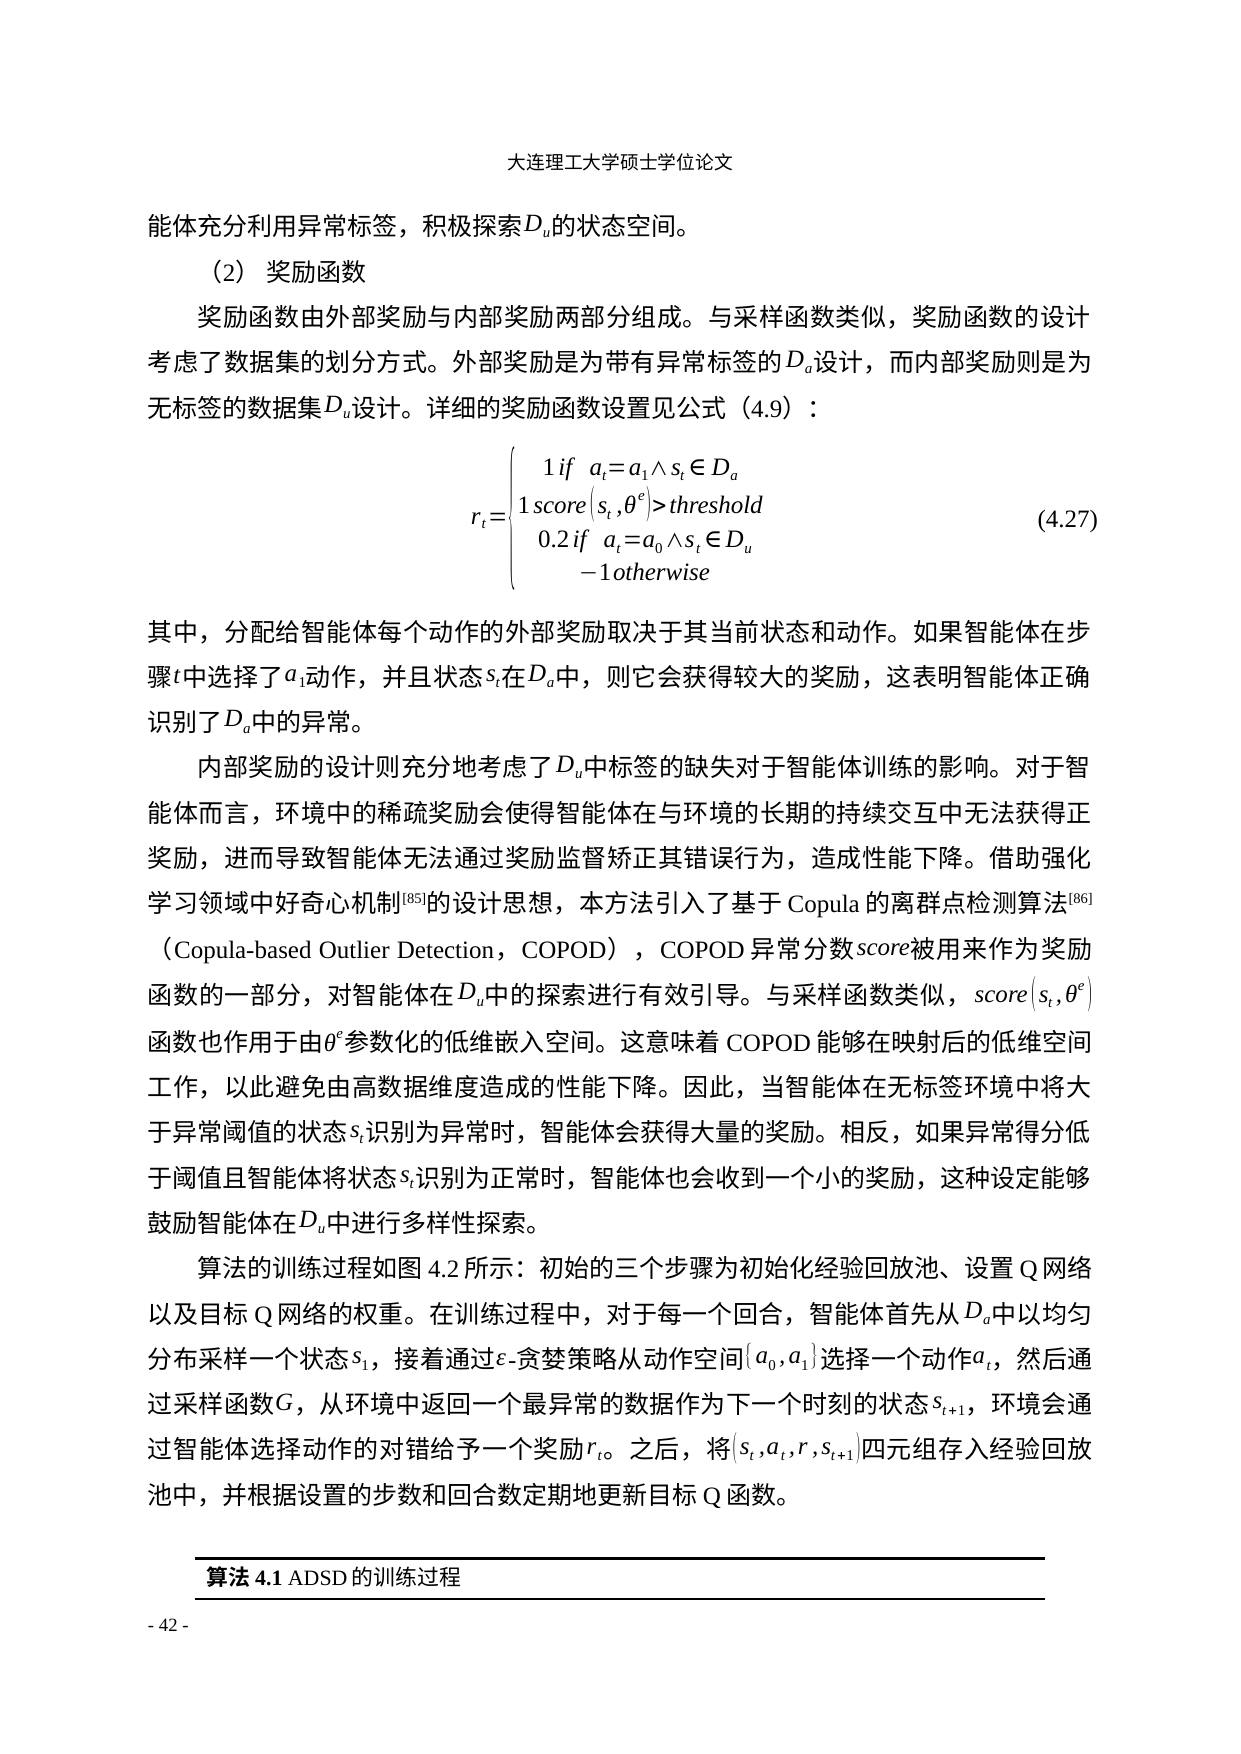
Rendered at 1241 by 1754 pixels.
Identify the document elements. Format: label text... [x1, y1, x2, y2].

text 奖励函数由外部奖励与内部奖励两部分组成。与采样函数类似，奖励函数的设计考虑了数据集的划分方式。外部奖励是为带有异常标签的设计，而内部奖励则是为无标签的数据集设计。详细的奖励函数设置见公式（4.9）： [148, 297, 1092, 424]
text 内部奖励的设计则充分地考虑了中标签的缺失对于智能体训练的影响。对于智能体而言，环境中的稀疏奖励会使得智能体在与环境的长期的持续交互中无法获得正奖励，进而导致智能体无法通过奖励监督矫正其错误行为，造成性能下降。借助强化学习领域中好奇心机制[85]的设计思想，本方法引入了基于Copula的离群点检测算法[86]（Copula-based Outlier Detection，COPOD），COPOD异常分数被用来作为奖励函数的一部分，对智能体在中的探索进行有效引导。与采样函数类似，函数也作用于由参数化的低维嵌入空间。这意味着COPOD能够在映射后的低维空间工作，以此避免由高数据维度造成的性能下降。因此，当智能体在无标签环境中将大于异常阈值的状态识别为异常时，智能体会获得大量的奖励。相反，如果异常得分低于阈值且智能体将状态识别为正常时，智能体也会收到一个小的奖励，这种设定能够鼓励智能体在中进行多样性探索。 [148, 748, 1092, 1240]
text 其中，分配给智能体每个动作的外部奖励取决于其当前状态和动作。如果智能体在步骤中选择了动作，并且状态在中，则它会获得较大的奖励，这表明智能体正确识别了中的异常。 [148, 612, 1092, 739]
table_header 算法 4.1 ADSD的训练过程 [195, 1560, 1045, 1598]
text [148, 207, 1092, 243]
text 算法的训练过程如图4.2所示：初始的三个步骤为初始化经验回放池、设置Q网络以及目标Q网络的权重。在训练过程中，对于每一个回合，智能体首先从中以均匀分布采样一个状态，接着通过-贪婪策略从动作空间选择一个动作，然后通过采样函数，从环境中返回一个最异常的数据作为下一个时刻的状态，环境会通过智能体选择动作的对错给予一个奖励。之后，将四元组存入经验回放池中，并根据设置的步数和回合数定期地更新目标Q函数。 [148, 1249, 1092, 1512]
text （2） 奖励函数 [148, 252, 1092, 288]
